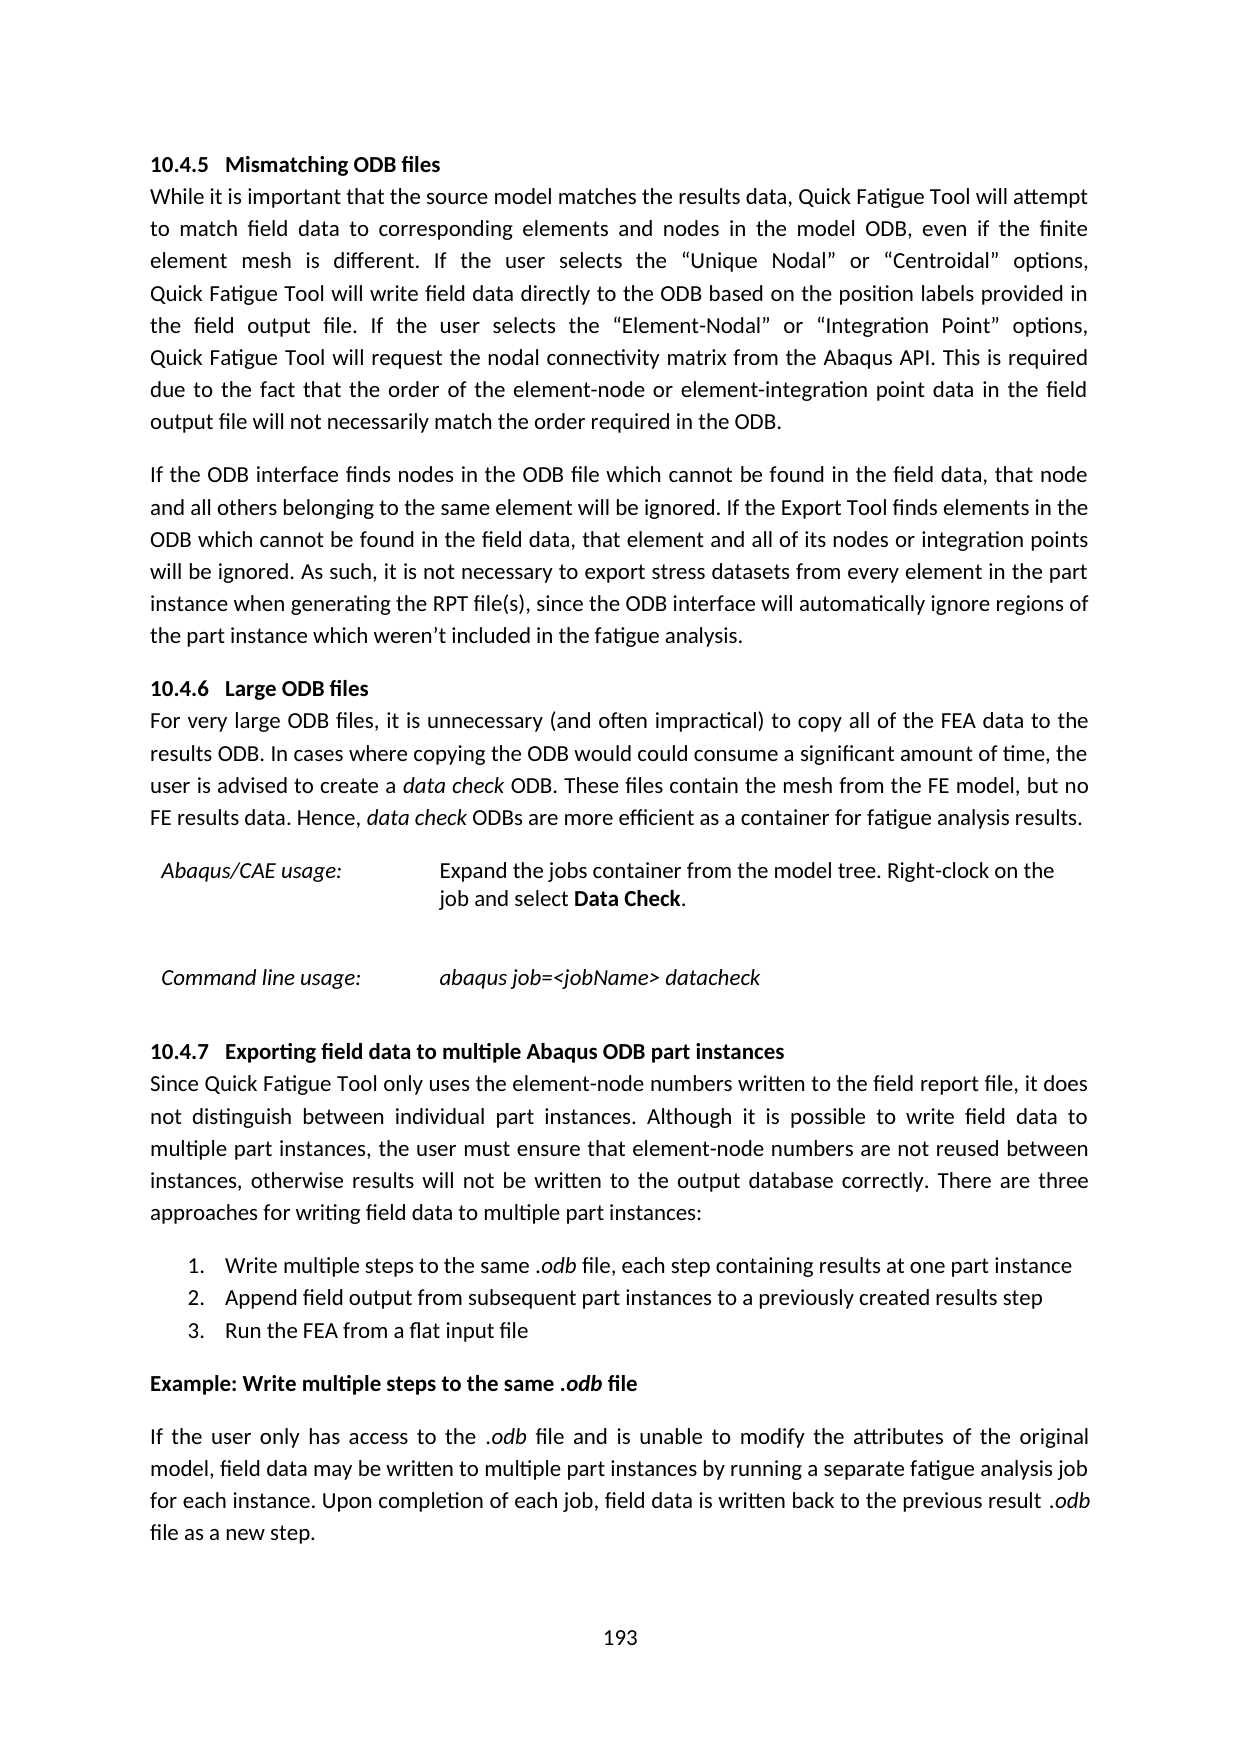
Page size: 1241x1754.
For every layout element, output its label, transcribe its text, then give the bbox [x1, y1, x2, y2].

subtitle 10.4.7 Exporting field data to multiple Abaqus ODB part instances [150, 1037, 1090, 1065]
text For very large ODB files, it is unnecessary (and often impractical) to copy all of the FEA data to the results ODB. In cases where copying the ODB would could consume a significant amount of time, the user is advised to create a data check ODB. These files contain the mesh from the FE model, but no FE results data. Hence, data check ODBs are more efficient as a container for fatigue analysis results. [150, 707, 1090, 831]
text Example: Write multiple steps to the same .odb file [150, 1369, 1090, 1397]
subtitle 10.4.5 Mismatching ODB files [150, 150, 1090, 178]
list Write multiple steps to the same .odb file, each step containing results at one part instance [187, 1251, 1090, 1279]
text If the user only has access to the .odb file and is unable to modify the attributes of the original model, field data may be written to multiple part instances by running a separate fatigue analysis job for each instance. Upon completion of each job, field data is written back to the previous result .odb file as a new step. [150, 1422, 1090, 1546]
subtitle 10.4.6 Large ODB files [150, 674, 1090, 702]
text Since Quick Fatigue Tool only uses the element-node numbers written to the field report file, it does not distinguish between individual part instances. Although it is possible to write field data to multiple part instances, the user must ensure that element-node numbers are not reused between instances, otherwise results will not be written to the output database correctly. There are three approaches for writing field data to multiple part instances: [150, 1069, 1090, 1226]
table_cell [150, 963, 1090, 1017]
text If the ODB interface finds nodes in the ODB file which cannot be found in the field data, that node and all others belonging to the same element will be ignored. If the Export Tool finds elements in the ODB which cannot be found in the field data, that element and all of its nodes or integration points will be ignored. As such, it is not necessary to export stress datasets from every element in the part instance when generating the RPT file(s), since the ODB interface will automatically ignore regions of the part instance which weren’t included in the fatigue analysis. [150, 461, 1090, 649]
list Append field output from subsequent part instances to a previously created results step [187, 1283, 1090, 1312]
text While it is important that the source model matches the results data, Quick Fatigue Tool will attempt to match field data to corresponding elements and nodes in the model ODB, even if the finite element mesh is different. If the user selects the “Unique Nodal” or “Centroidal” options, Quick Fatigue Tool will write field data directly to the ODB based on the position labels provided in the field output file. If the user selects the “Element-Nodal” or “Integration Point” options, Quick Fatigue Tool will request the nodal connectivity matrix from the Abaqus API. This is required due to the fact that the order of the element-node or element-integration point data in the field output file will not necessarily match the order required in the ODB. [150, 182, 1090, 436]
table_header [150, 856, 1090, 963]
list Run the FEA from a flat input file [187, 1316, 1090, 1344]
